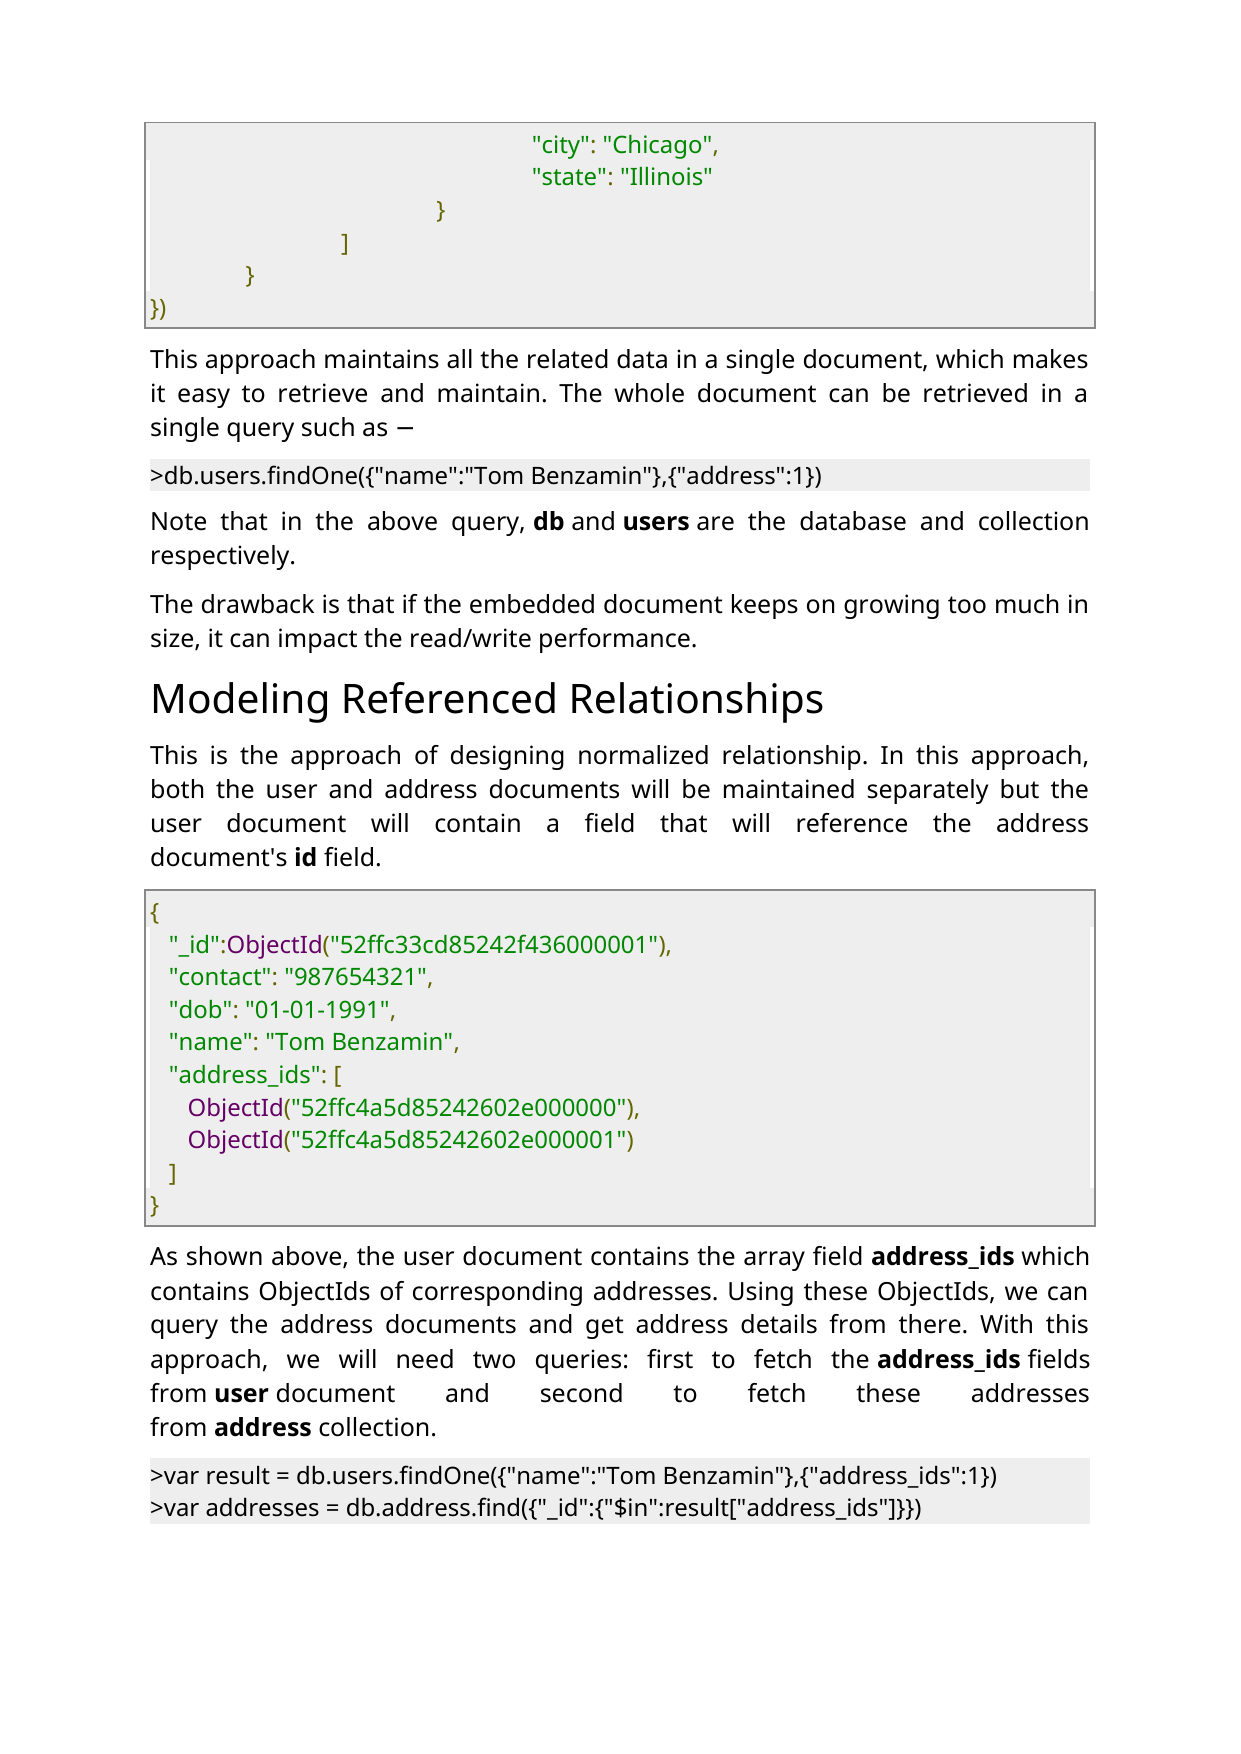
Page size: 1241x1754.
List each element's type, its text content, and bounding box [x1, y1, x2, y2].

text This approach maintains all the related data in a single document, which makes it easy to retrieve and maintain. The whole document can be retrieved in a single query such as − [150, 341, 1090, 444]
text ] [150, 1156, 1090, 1182]
text } [146, 1182, 1094, 1225]
text ] [150, 225, 1090, 258]
text ObjectId("52ffc4a5d85242602e000000"), [150, 1090, 1090, 1123]
text As shown above, the user document contains the array field address_ids which contains ObjectIds of corresponding addresses. Using these ObjectIds, we can query the address documents and get address details from there. With this approach, we will need two queries: first to fetch the address_ids fields from user document and second to fetch these addresses from address collection. [150, 1239, 1090, 1443]
text This is the approach of designing normalized relationship. In this approach, both the user and address documents will be maintained separately but the user document will contain a field that will reference the address document's id field. [150, 738, 1090, 874]
text >db.users.findOne({"name":"Tom Benzamin"},{"address":1}) [150, 459, 1090, 491]
text >var addresses = db.address.find({"_id":{"$in":result["address_ids"]}}) [150, 1491, 1090, 1524]
text "address_ids": [ [150, 1058, 1090, 1090]
text } [150, 258, 1090, 285]
text "_id":ObjectId("52ffc33cd85242f436000001"), [150, 927, 1090, 960]
text "state": "Illinois" [150, 160, 1090, 193]
text "city": "Chicago", [146, 123, 1094, 160]
text { [146, 891, 1094, 927]
text "contact": "987654321", [150, 960, 1090, 993]
text The drawback is that if the embedded document keeps on growing too much in size, it can impact the read/write performance. [150, 587, 1090, 655]
text "name": "Tom Benzamin", [150, 1025, 1090, 1058]
text >var result = db.users.findOne({"name":"Tom Benzamin"},{"address_ids":1}) [150, 1458, 1090, 1491]
text }) [146, 285, 1094, 327]
text } [150, 193, 1090, 225]
text "dob": "01-01-1991", [150, 993, 1090, 1025]
text Note that in the above query, db and users are the database and collection respectively. [150, 504, 1090, 572]
subtitle Modeling Referenced Relationships [150, 670, 1090, 725]
text ObjectId("52ffc4a5d85242602e000001") [150, 1123, 1090, 1156]
